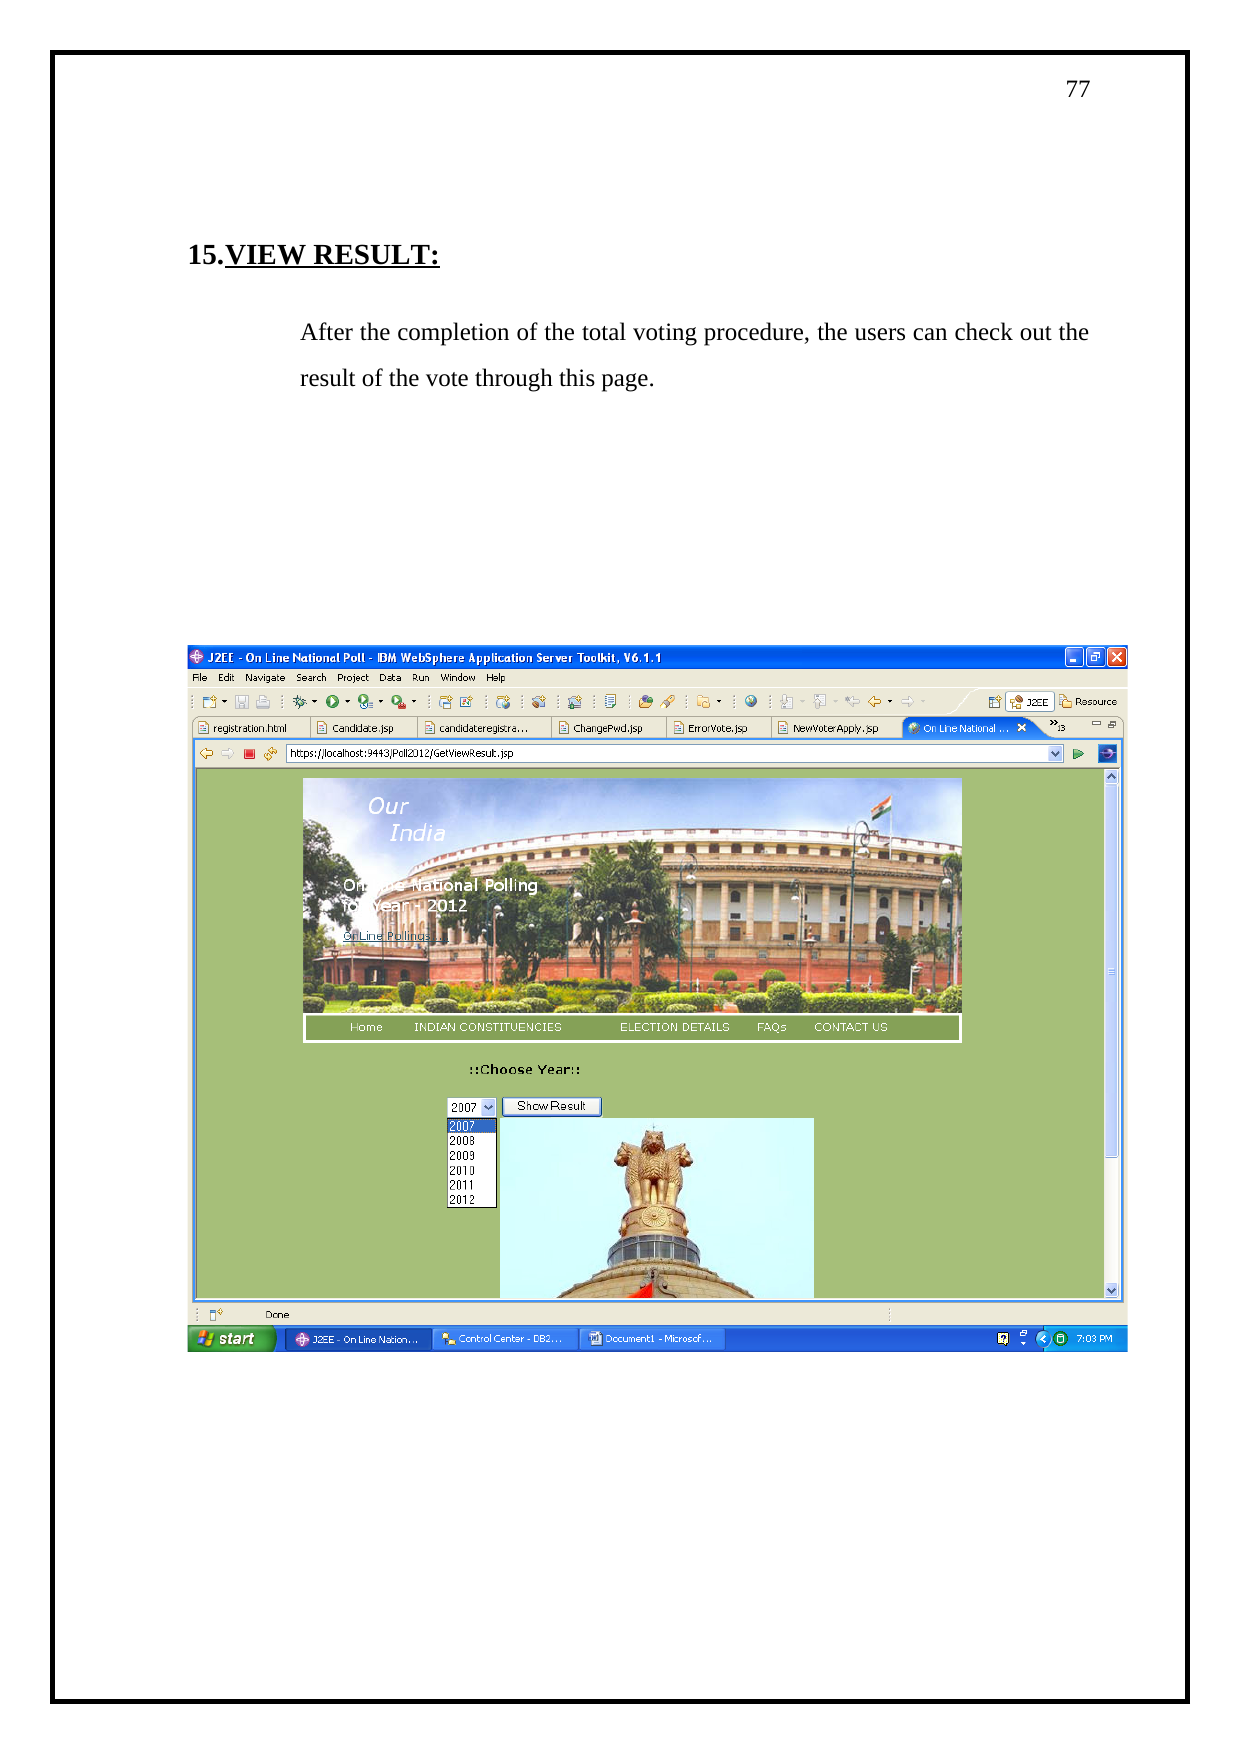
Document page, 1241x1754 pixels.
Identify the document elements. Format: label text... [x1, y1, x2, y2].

picture [187, 645, 1128, 1352]
text After the completion of the total voting procedure, the users can check out the result of the vote through this page. [300, 300, 1090, 392]
list VIEW RESULT: [187, 225, 1090, 271]
